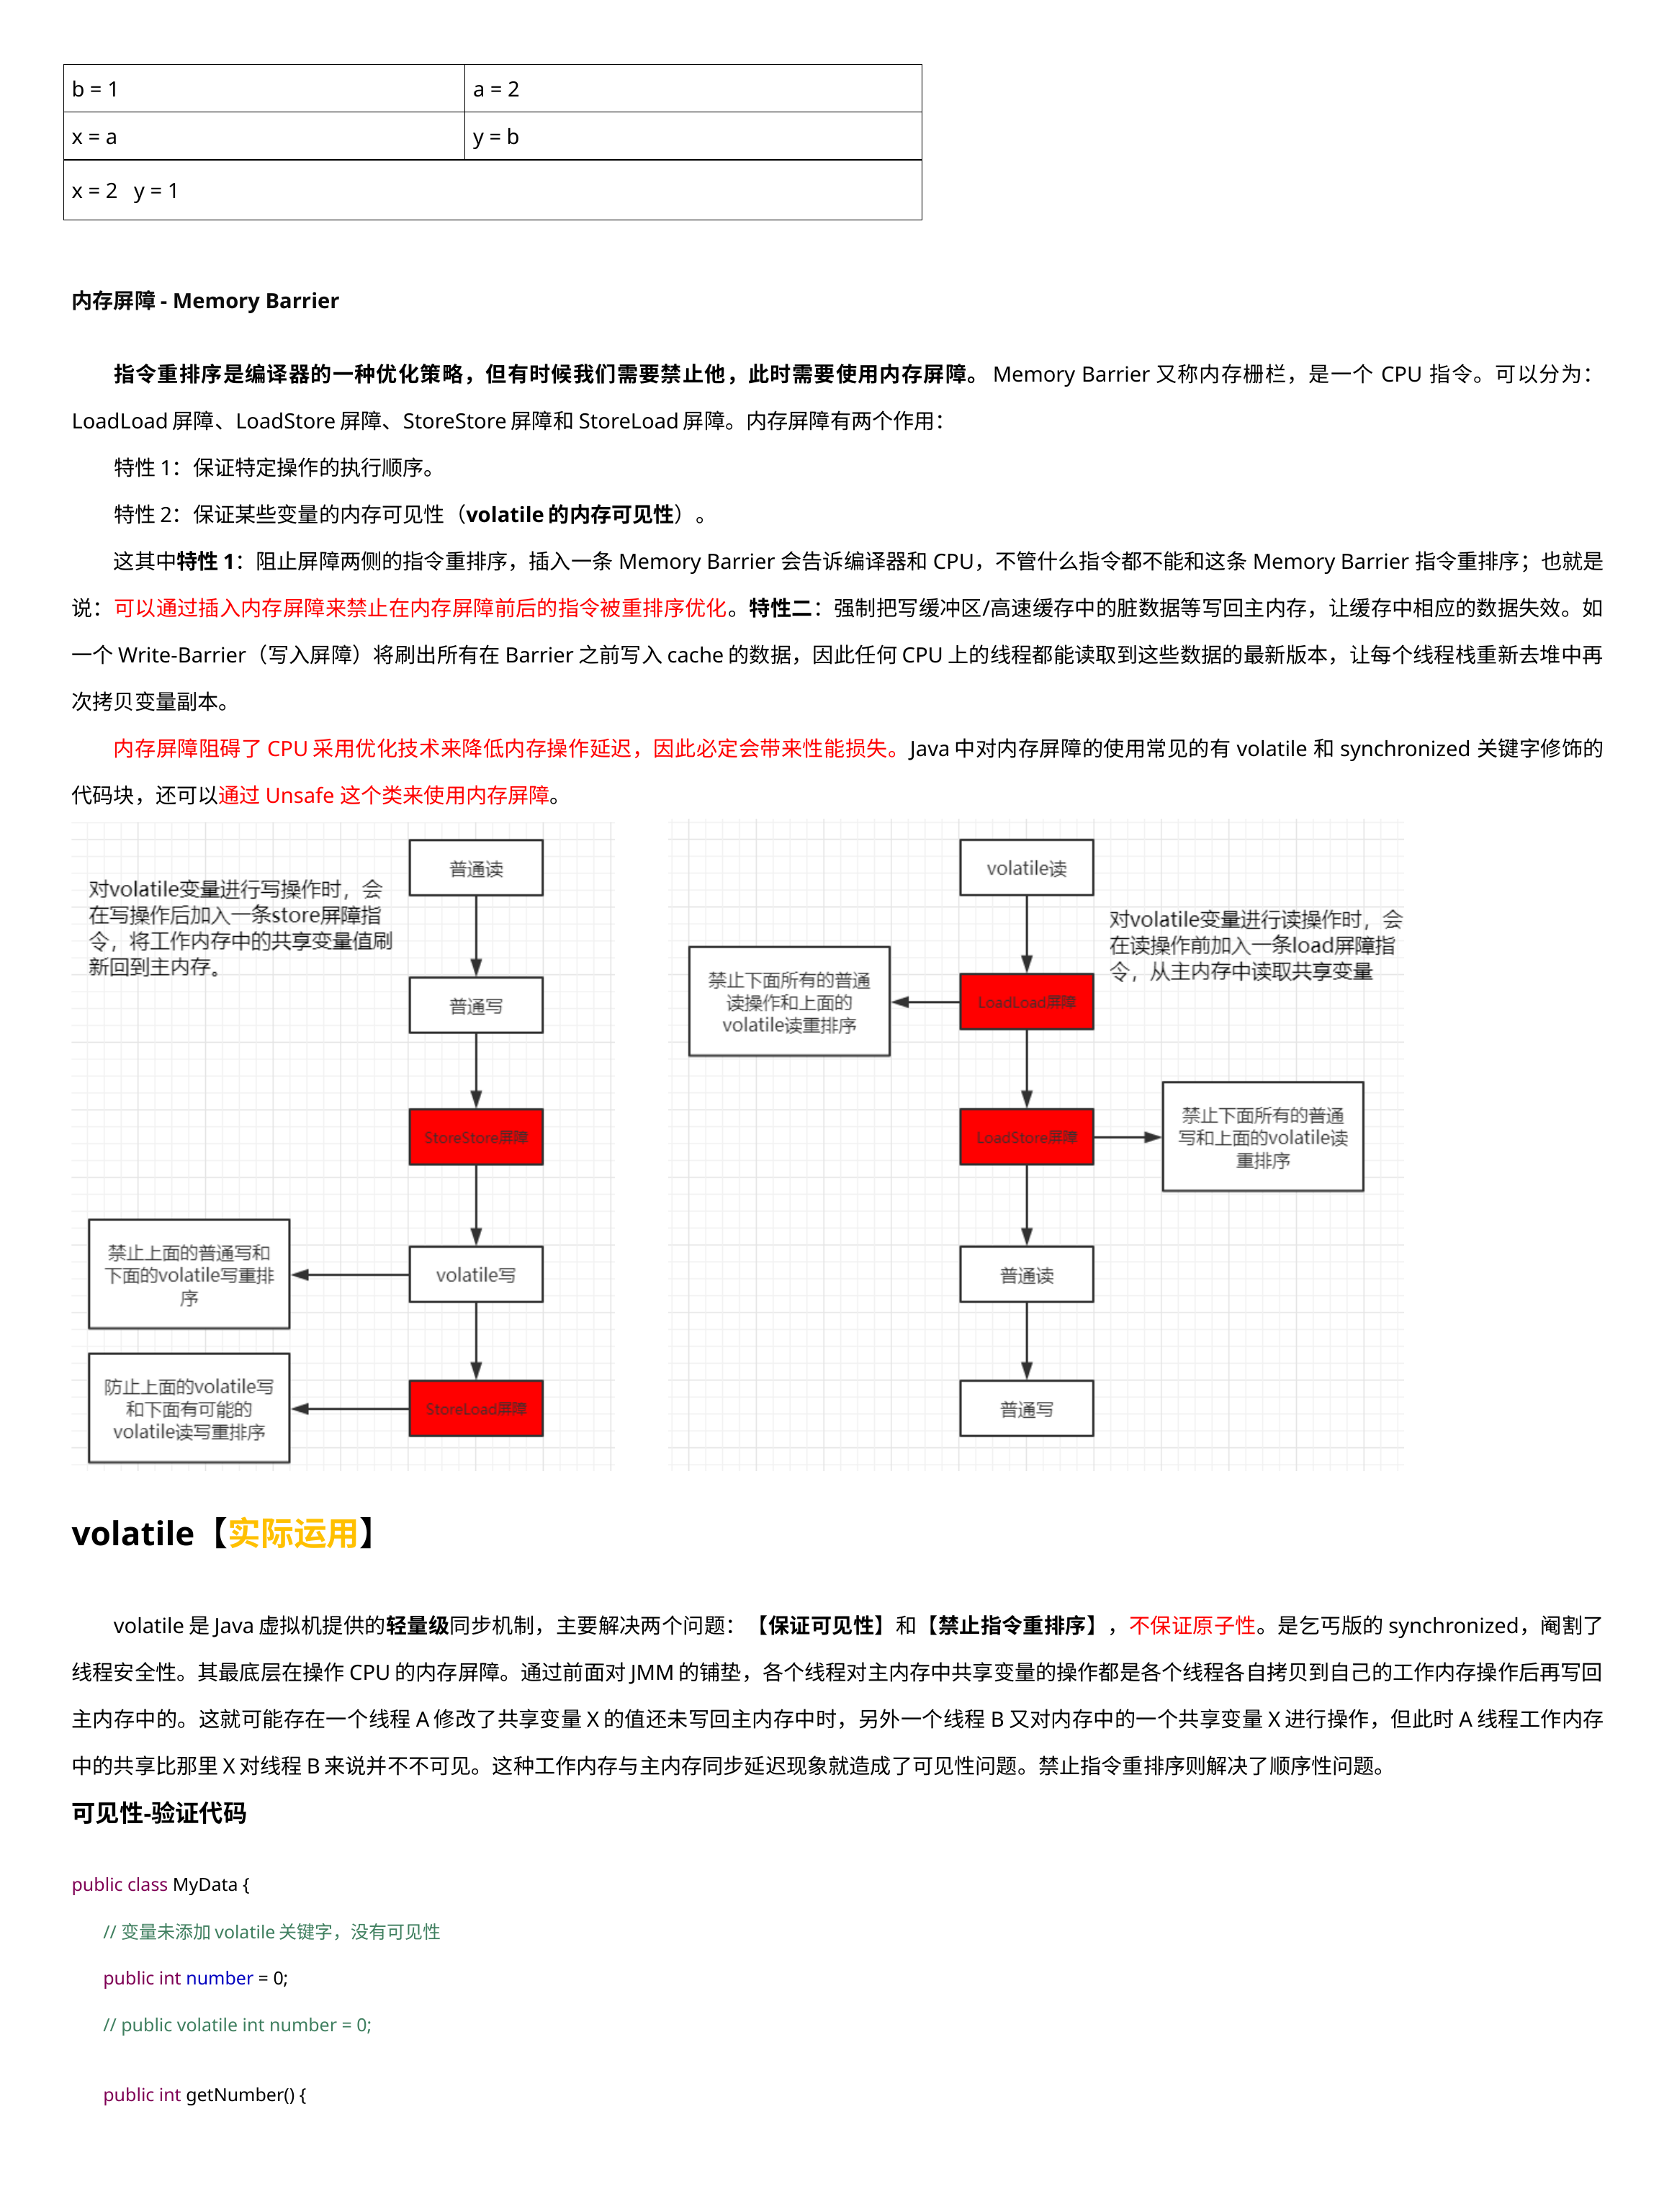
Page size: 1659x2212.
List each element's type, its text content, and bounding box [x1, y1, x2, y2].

text 特性2：保证某些变量的内存可见性（volatile的内存可见性）。 [82, 490, 1604, 536]
text 内存屏障阻碍了CPU采用优化技术来降低内存操作延迟，因此必定会带来性能损失。Java中对内存屏障的使用常见的有 volatile 和 synchronized 关键字修饰的代码块，还可以通过 Unsafe 这个类来使用内存屏障。 [71, 724, 1604, 817]
text volatile【实际运用】 [71, 1496, 1604, 1566]
picture [668, 819, 1404, 1471]
text 指令重排序是编译器的一种优化策略，但有时候我们需要禁止他，此时需要使用内存屏障。Memory Barrier又称内存栅栏，是一个 CPU 指令。可以分为：LoadLoad屏障、LoadStore屏障、StoreStore屏障和 StoreLoad屏障。内存屏障有两个作用： [71, 349, 1604, 443]
text 这其中特性1：阻止屏障两侧的指令重排序，插入一条 Memory Barrier 会告诉编译器和 CPU，不管什么指令都不能和这条 Memory Barrier 指令重排序；也就是说：可以通过插入内存屏障来禁止在内存屏障前后的指令被重排序优化。特性二：强制把写缓冲区/高速缓存中的脏数据等写回主内存，让缓存中相应的数据失效。如一个Write-Barrier（写入屏障）将刷出所有在Barrier之前写入cache的数据，因此任何CPU上的线程都能读取到这些数据的最新版本，让每个线程栈重新去堆中再次拷贝变量副本。 [71, 536, 1604, 724]
text public int getNumber() { [71, 2071, 1604, 2118]
picture [71, 822, 615, 1471]
table_cell b = 1 [64, 65, 464, 112]
table_cell y = b [465, 112, 922, 159]
text // 变量未添加volatile关键字，没有可见性 [71, 1907, 1604, 1954]
text 特性1：保证特定操作的执行顺序。 [82, 443, 1604, 490]
text // public volatile int number = 0; [71, 2001, 1604, 2048]
text 内存屏障 - Memory Barrier [71, 276, 1604, 323]
table_cell x = 2 y = 1 [64, 161, 922, 220]
table_cell a = 2 [465, 65, 922, 112]
text volatile是Java虚拟机提供的轻量级同步机制，主要解决两个问题：【保证可见性】和【禁止指令重排序】，不保证原子性。是乞丐版的synchronized，阉割了线程安全性。其最底层在操作CPU的内存屏障。通过前面对JMM的铺垫，各个线程对主内存中共享变量的操作都是各个线程各自拷贝到自己的工作内存操作后再写回主内存中的。这就可能存在一个线程A修改了共享变量X的值还未写回主内存中时，另外一个线程B又对内存中的一个共享变量X进行操作，但此时A线程工作内存中的共享比那里X对线程B来说并不不可见。这种工作内存与主内存同步延迟现象就造成了可见性问题。禁止指令重排序则解决了顺序性问题。 [71, 1601, 1604, 1788]
text public class MyData { [71, 1861, 1604, 1907]
table_cell x = a [64, 112, 464, 159]
text 可见性-验证代码 [71, 1788, 1604, 1835]
text public int number = 0; [71, 1954, 1604, 2001]
